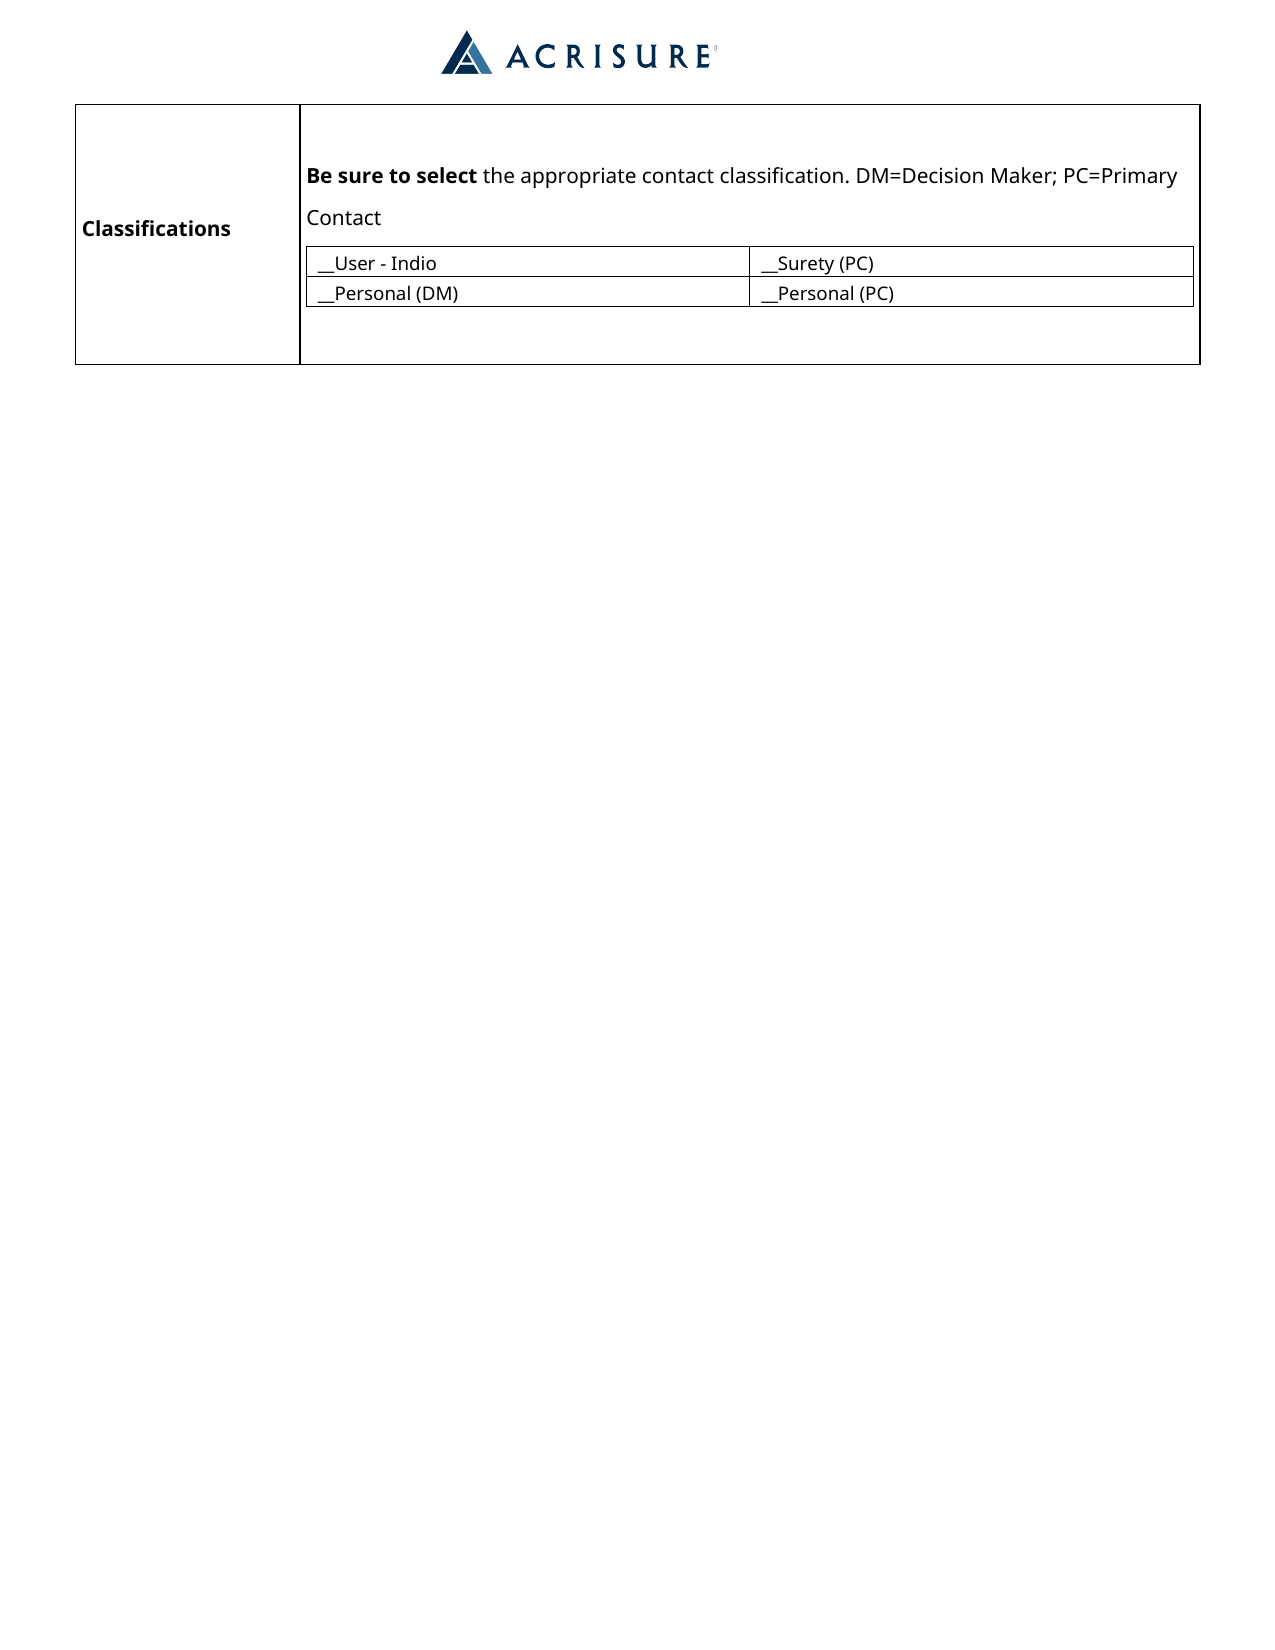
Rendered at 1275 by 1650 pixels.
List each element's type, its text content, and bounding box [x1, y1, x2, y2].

picture [439, 23, 718, 80]
table_cell Be sure to select the appropriate contact classification. DM=Decision Maker; PC=Primary Contact [301, 105, 1199, 364]
table_cell Classifications [76, 105, 299, 364]
